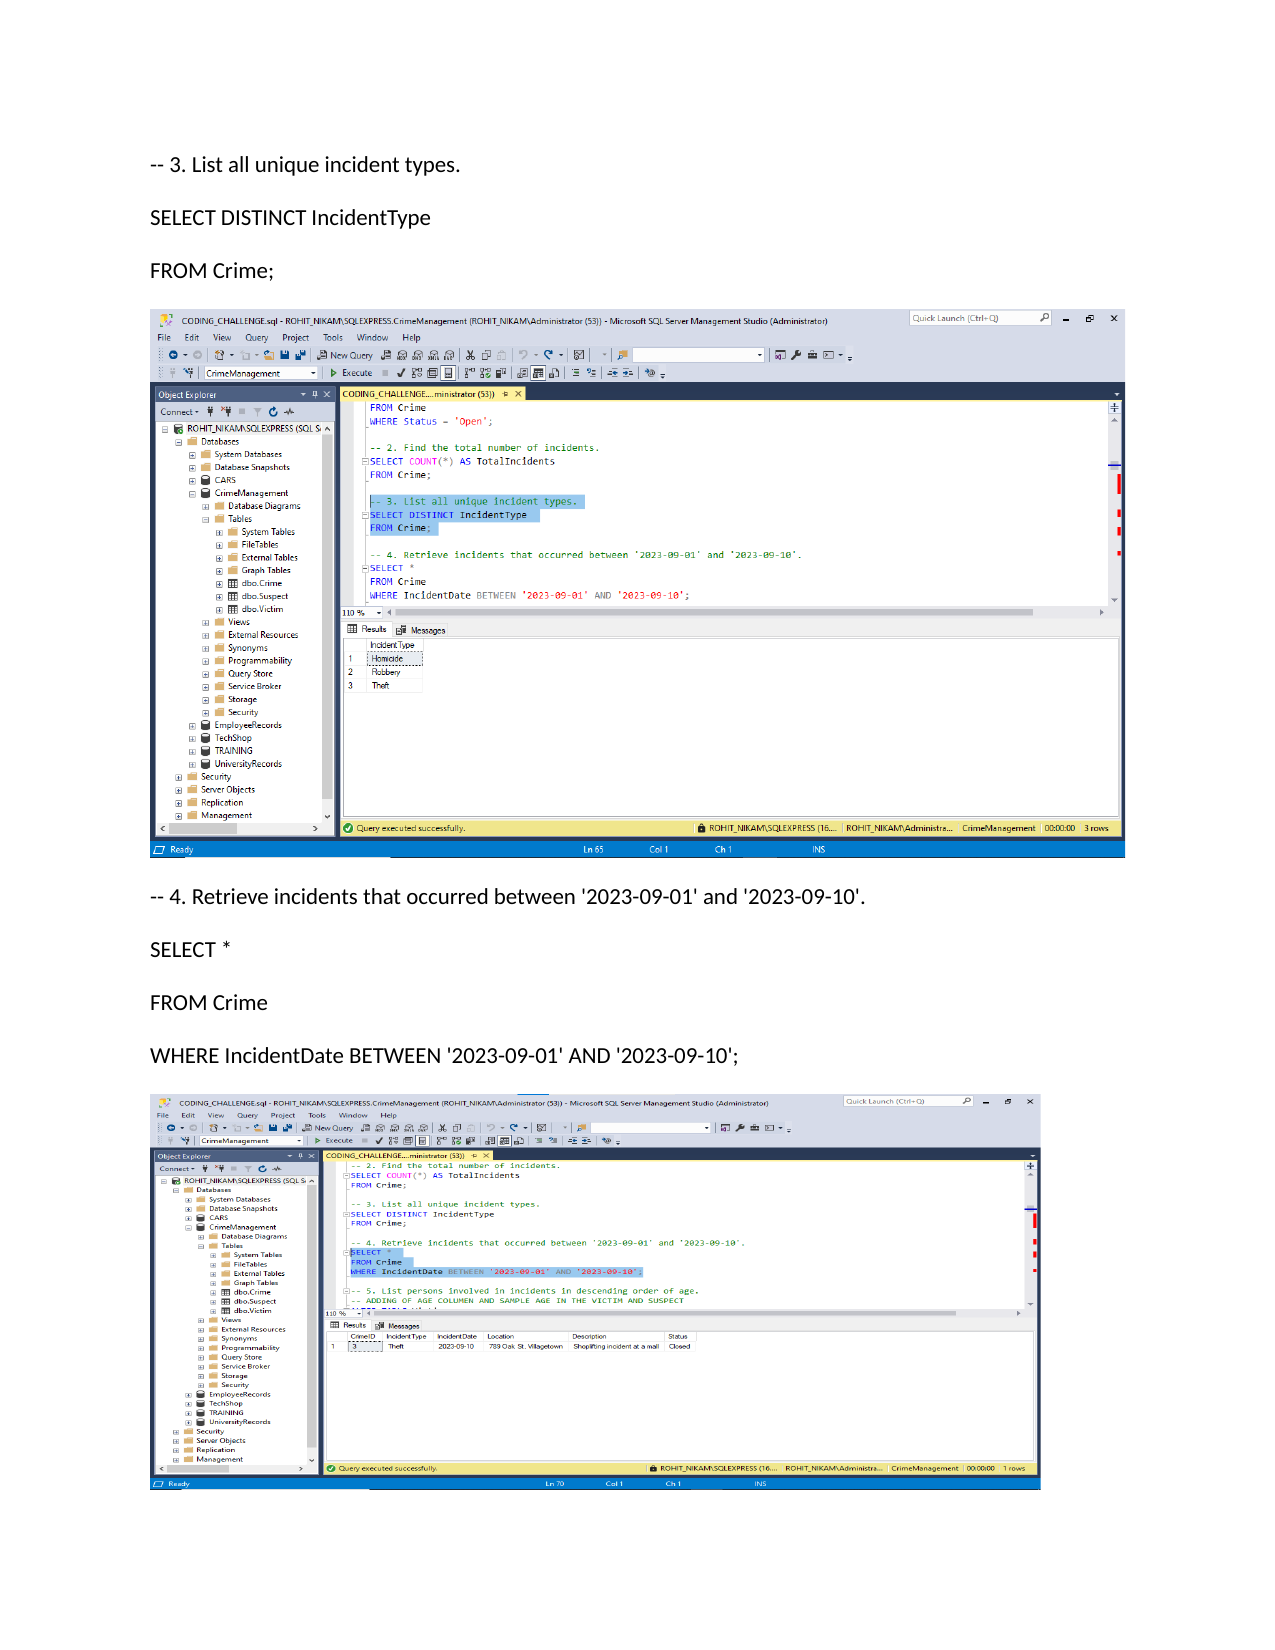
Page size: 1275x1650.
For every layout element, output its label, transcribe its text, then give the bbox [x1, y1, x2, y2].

text WHERE IncidentDate BETWEEN '2023-09-01' AND '2023-09-10'; [150, 1041, 1125, 1069]
text FROM Crime [150, 988, 1125, 1016]
text -- 3. List all unique incident types. [150, 150, 1125, 178]
picture [150, 1094, 1041, 1490]
text -- 4. Retrieve incidents that occurred between '2023-09-01' and '2023-09-10'. [150, 882, 1125, 910]
text FROM Crime; [150, 256, 1125, 284]
text SELECT DISTINCT IncidentType [150, 203, 1125, 231]
text SELECT * [150, 935, 1125, 963]
picture [150, 309, 1125, 858]
